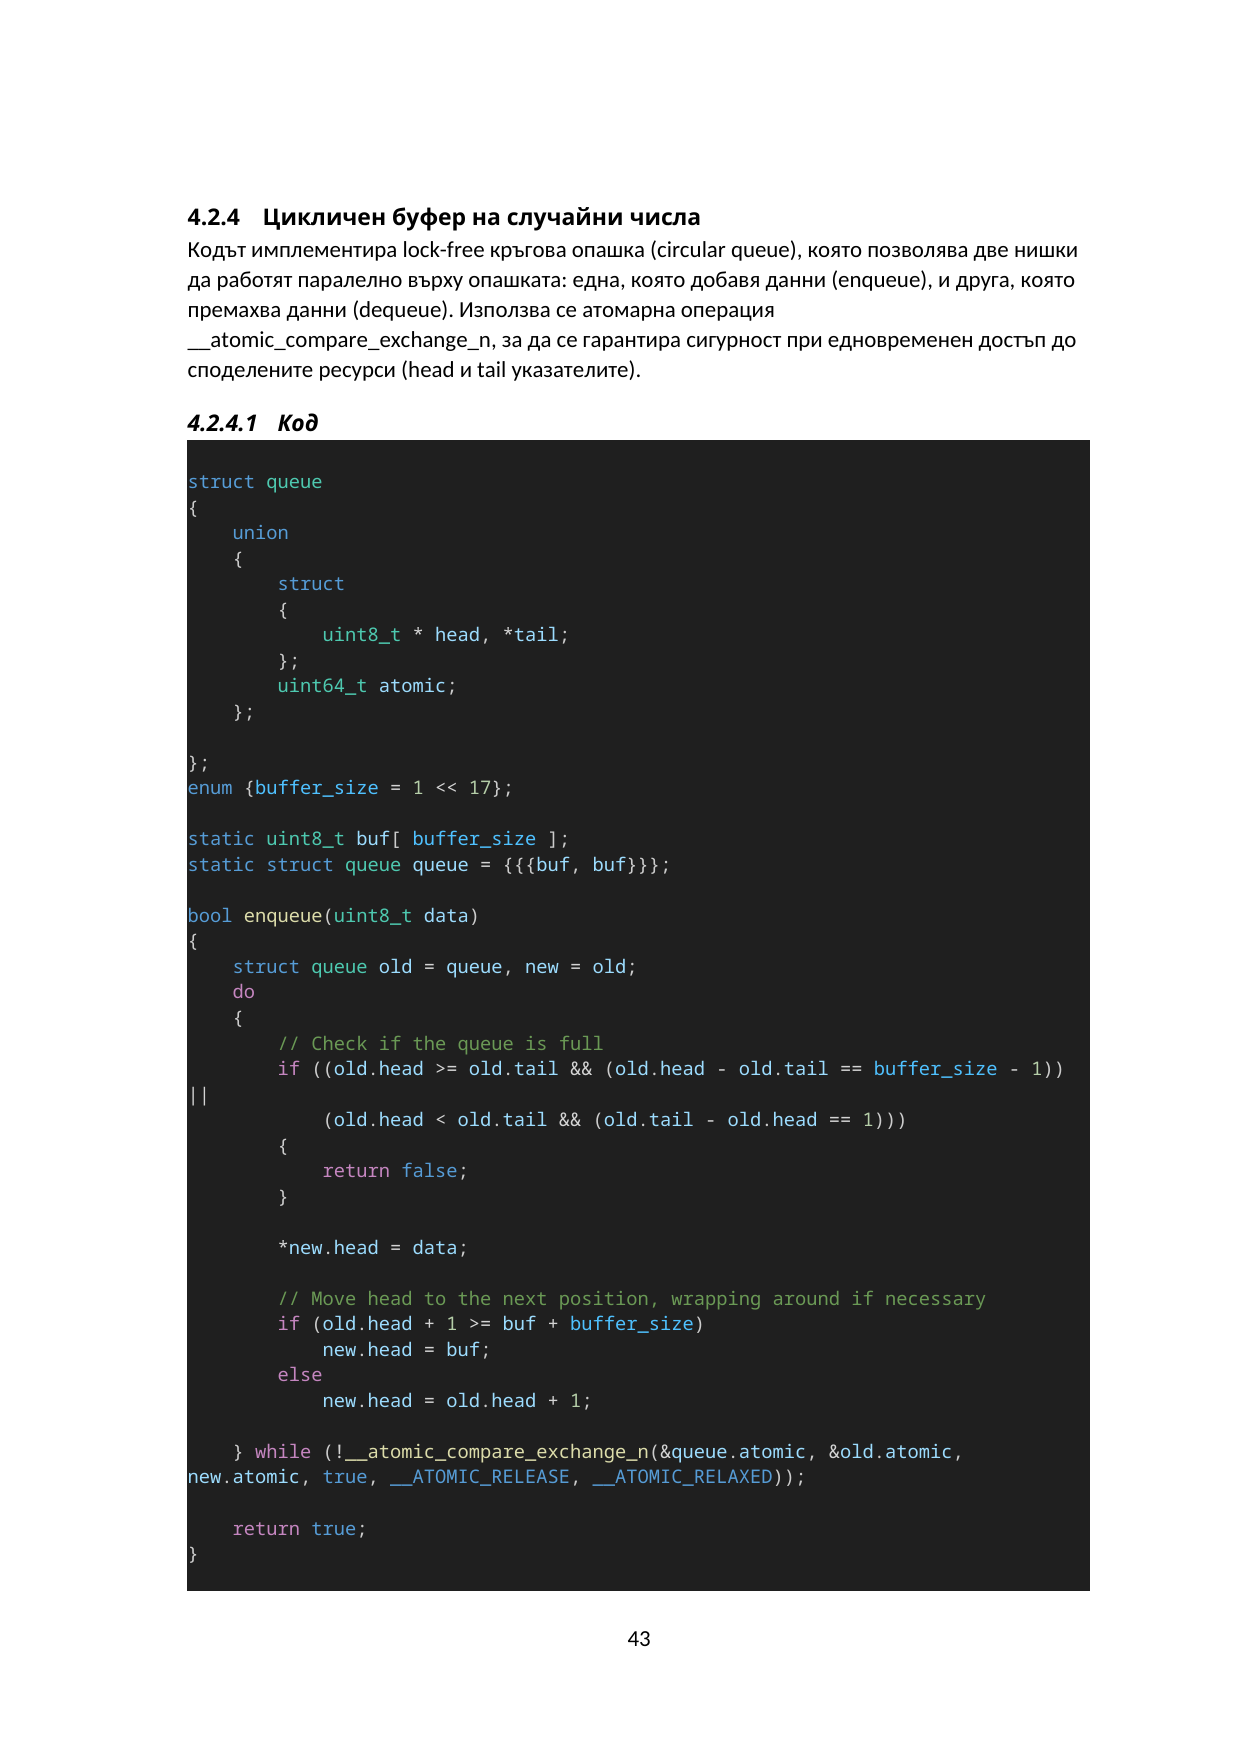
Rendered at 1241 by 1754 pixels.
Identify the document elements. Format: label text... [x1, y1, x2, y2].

text new.head = old.head + 1; [187, 1387, 1090, 1413]
text { [187, 494, 1090, 519]
text do [187, 979, 1090, 1004]
text return false; [187, 1157, 1090, 1183]
text if (old.head + 1 >= buf + buffer_size) [187, 1311, 1090, 1336]
text enum {buffer_size = 1 << 17}; [187, 775, 1090, 800]
text { [187, 928, 1090, 953]
text uint8_t * head, *tail; [187, 622, 1090, 647]
subtitle Код [187, 407, 1090, 438]
text bool enqueue(uint8_t data) [187, 902, 1090, 928]
text } while (!__atomic_compare_exchange_n(&queue.atomic, &old.atomic, new.atomic, true, __ATOMIC_RELEASE, __ATOMIC_RELAXED)); [187, 1438, 1090, 1489]
text static struct queue queue = {{{buf, buf}}}; [187, 851, 1090, 877]
subtitle Цикличен буфер на случайни числа [187, 201, 1090, 232]
text Кодът имплементира lock-free кръгова опашка (circular queue), която позволява две нишки да работят паралелно върху опашката: една, която добавя данни (enqueue), и друга, която премахва данни (dequeue). Използва се атомарна операция __atomic_compare_exchange_n, за да се гарантира сигурност при едновременен достъп до споделените ресурси (head и tail указателите). [187, 235, 1090, 384]
text static uint8_t buf[ buffer_size ]; [187, 826, 1090, 851]
text new.head = buf; [187, 1336, 1090, 1362]
text uint64_t atomic; [187, 673, 1090, 698]
text } [187, 1540, 1090, 1566]
text { [187, 545, 1090, 571]
text } [187, 1183, 1090, 1208]
text // Move head to the next position, wrapping around if necessary [187, 1285, 1090, 1311]
text *new.head = data; [187, 1234, 1090, 1259]
text union [187, 519, 1090, 545]
text { [187, 596, 1090, 622]
text }; [187, 698, 1090, 724]
text { [187, 1004, 1090, 1030]
text struct queue [187, 468, 1090, 494]
text }; [187, 647, 1090, 673]
text }; [187, 749, 1090, 775]
text // Check if the queue is full [187, 1030, 1090, 1055]
text { [187, 1132, 1090, 1157]
text else [187, 1362, 1090, 1387]
text struct [187, 571, 1090, 596]
text (old.head < old.tail && (old.tail - old.head == 1))) [187, 1106, 1090, 1132]
text struct queue old = queue, new = old; [187, 953, 1090, 979]
text return true; [187, 1515, 1090, 1540]
text if ((old.head >= old.tail && (old.head - old.tail == buffer_size - 1)) || [187, 1055, 1090, 1106]
